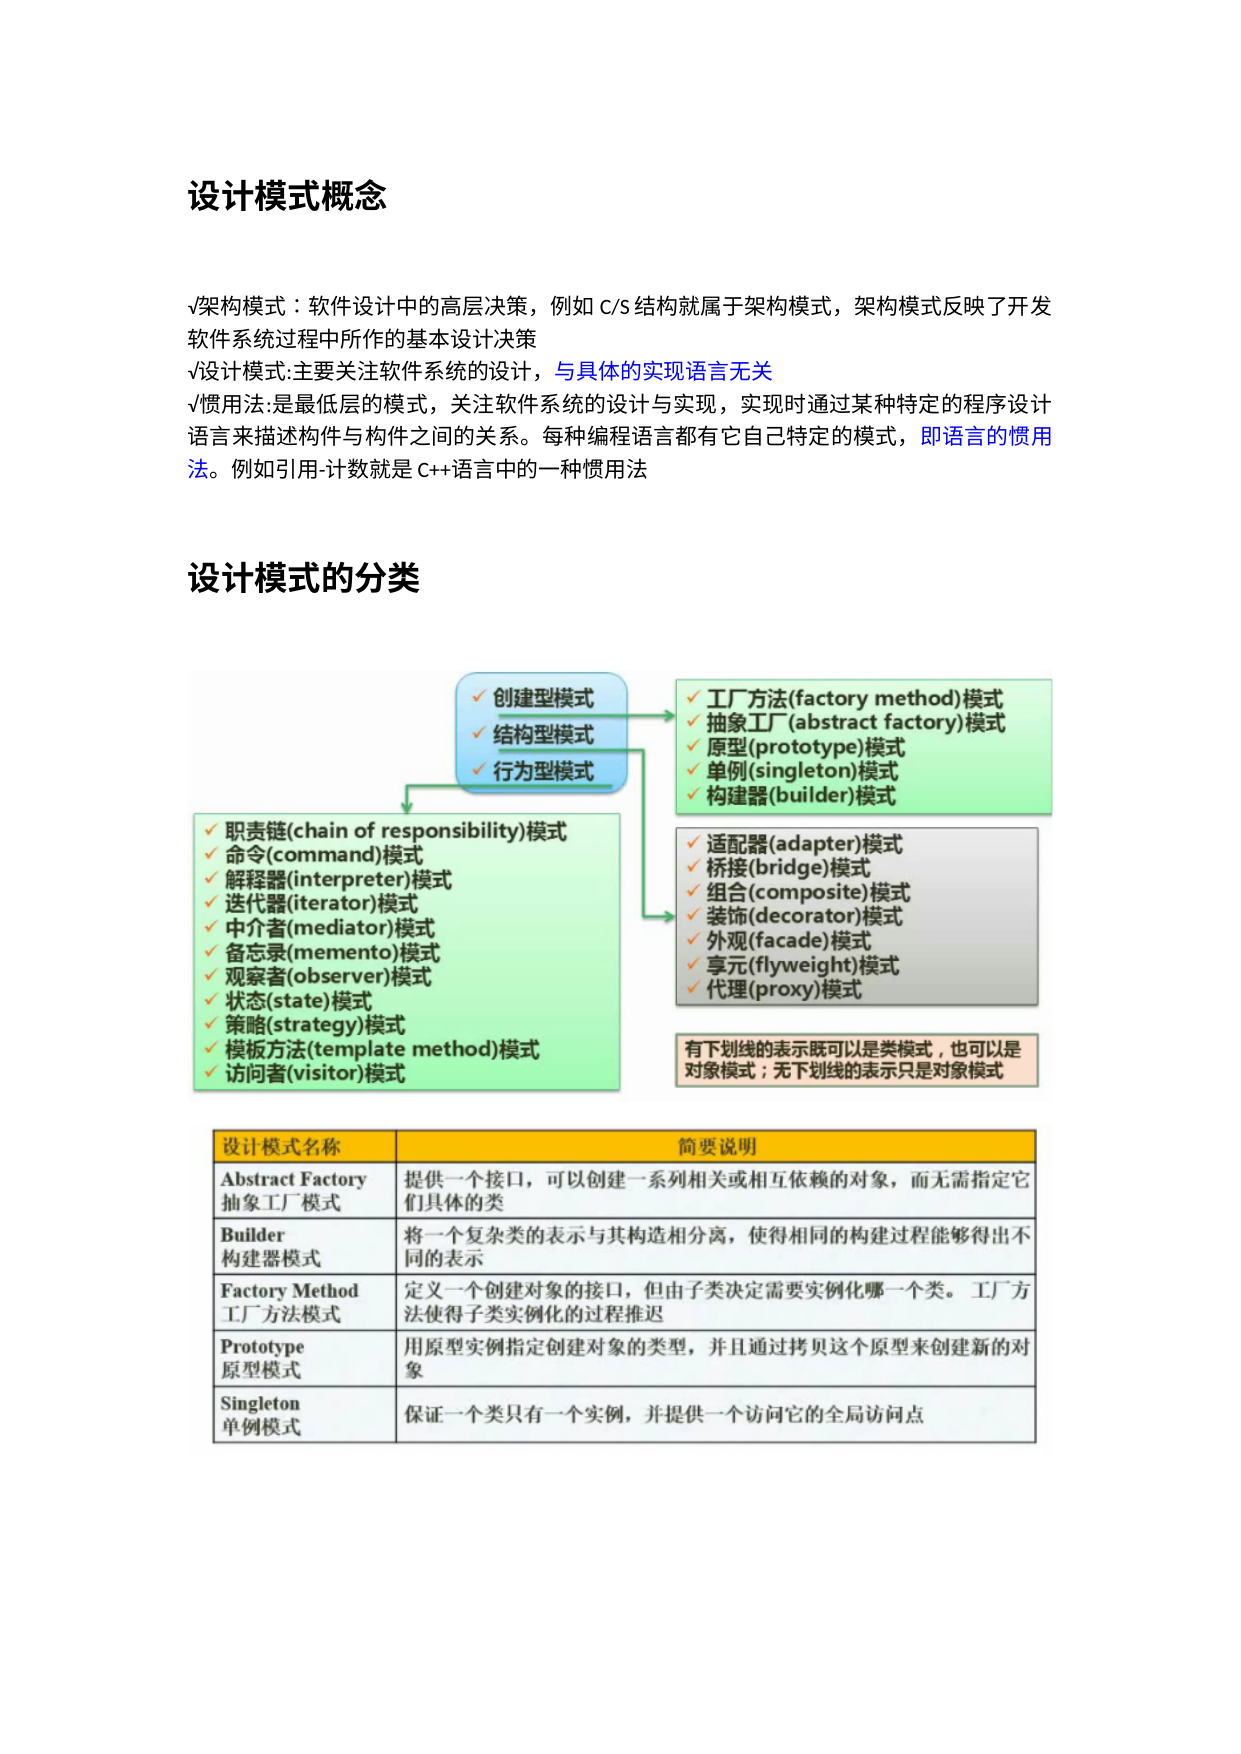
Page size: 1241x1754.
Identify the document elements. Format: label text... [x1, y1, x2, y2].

subtitle 设计模式的分类 [187, 543, 1053, 608]
text √设计模式:主要关注软件系统的设计，与具体的实现语言无关 [187, 354, 1053, 386]
picture [187, 670, 1053, 1102]
picture [187, 1125, 1053, 1455]
subtitle 设计模式概念 [187, 162, 1053, 227]
text √惯用法:是最低层的模式，关注软件系统的设计与实现，实现时通过某种特定的程序设计语言来描述构件与构件之间的关系。每种编程语言都有它自己特定的模式，即语言的惯用法。例如引用-计数就是C++语言中的一种惯用法 [187, 386, 1053, 484]
text √架构模式∶软件设计中的高层决策，例如C/S结构就属于架构模式，架构模式反映了开发软件系统过程中所作的基本设计决策 [187, 289, 1053, 354]
